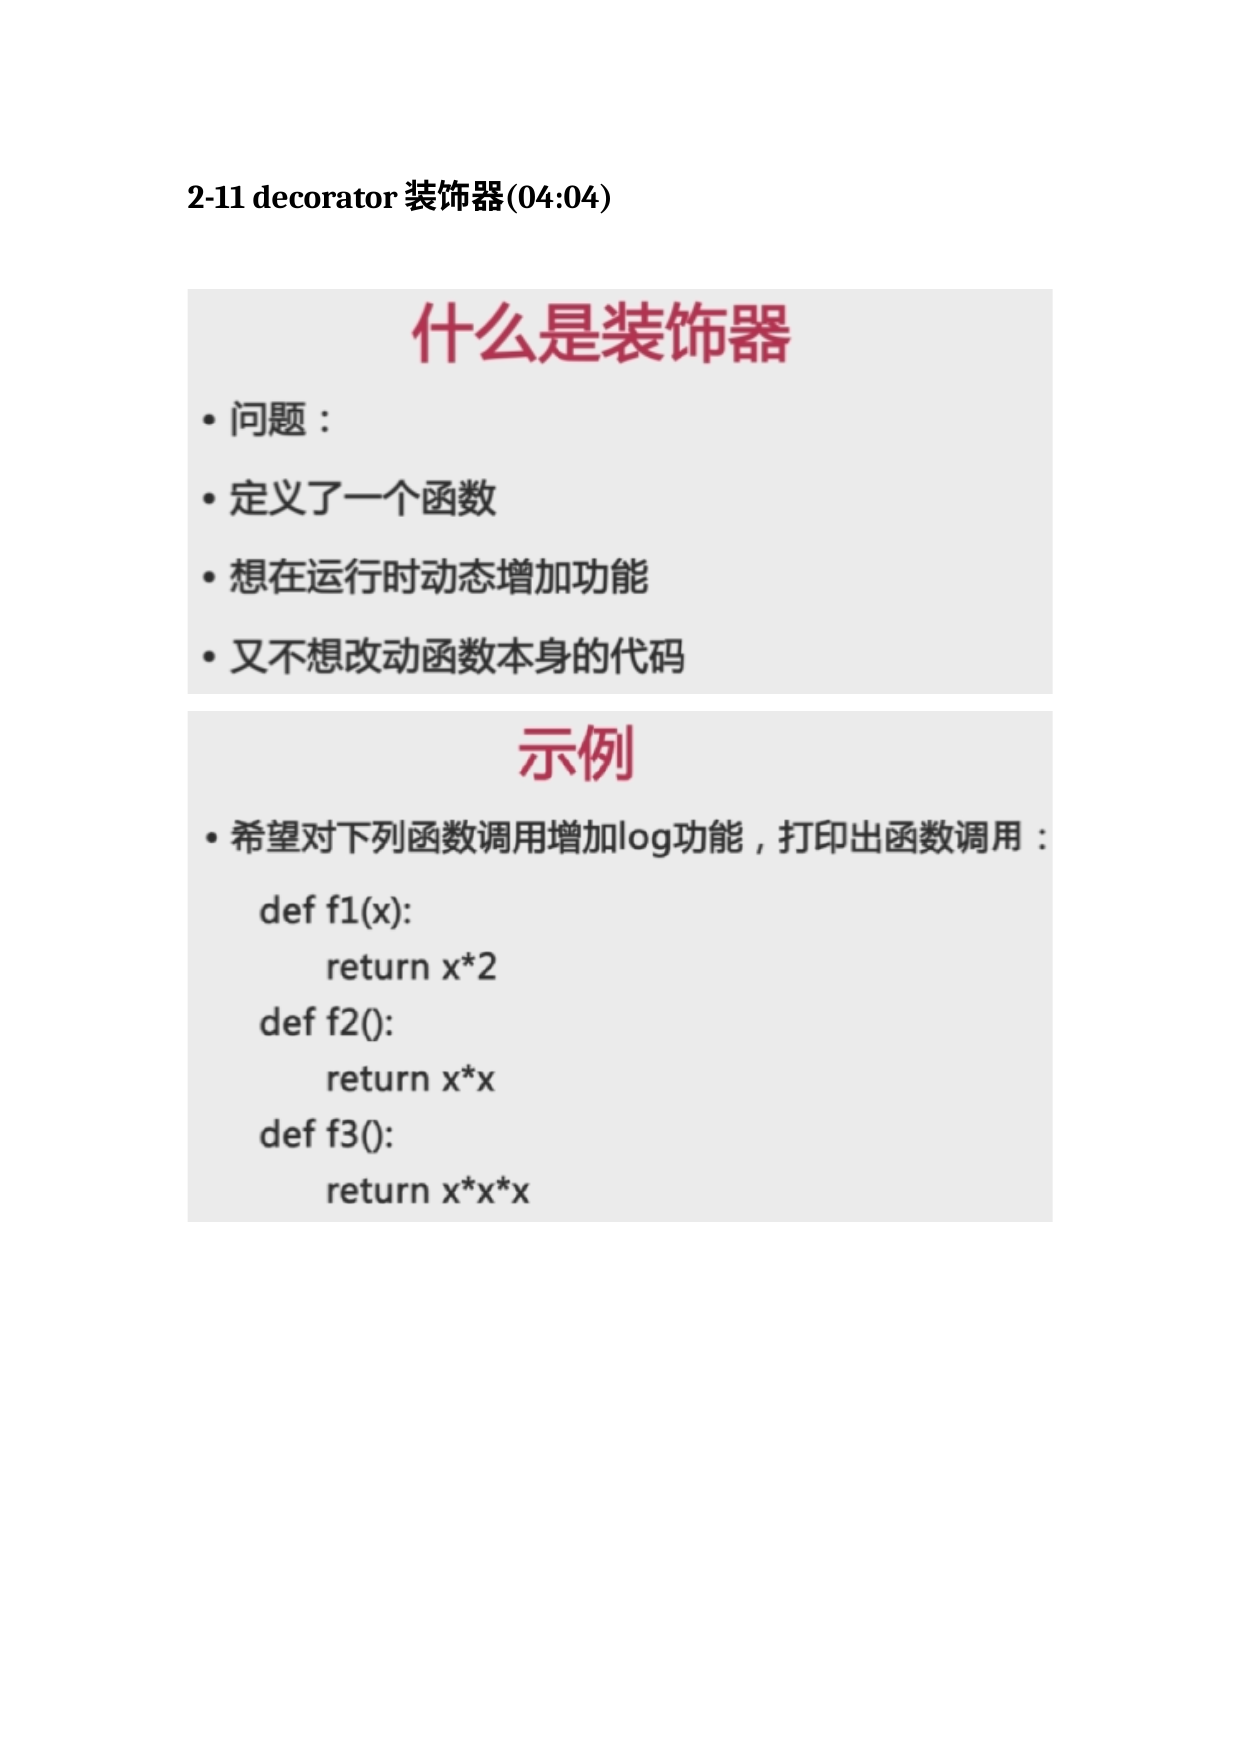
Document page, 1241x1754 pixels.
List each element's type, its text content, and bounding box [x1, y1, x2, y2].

picture [187, 289, 1053, 694]
subtitle 2-11 decorator装饰器(04:04) [187, 162, 1053, 227]
picture [187, 711, 1053, 1222]
